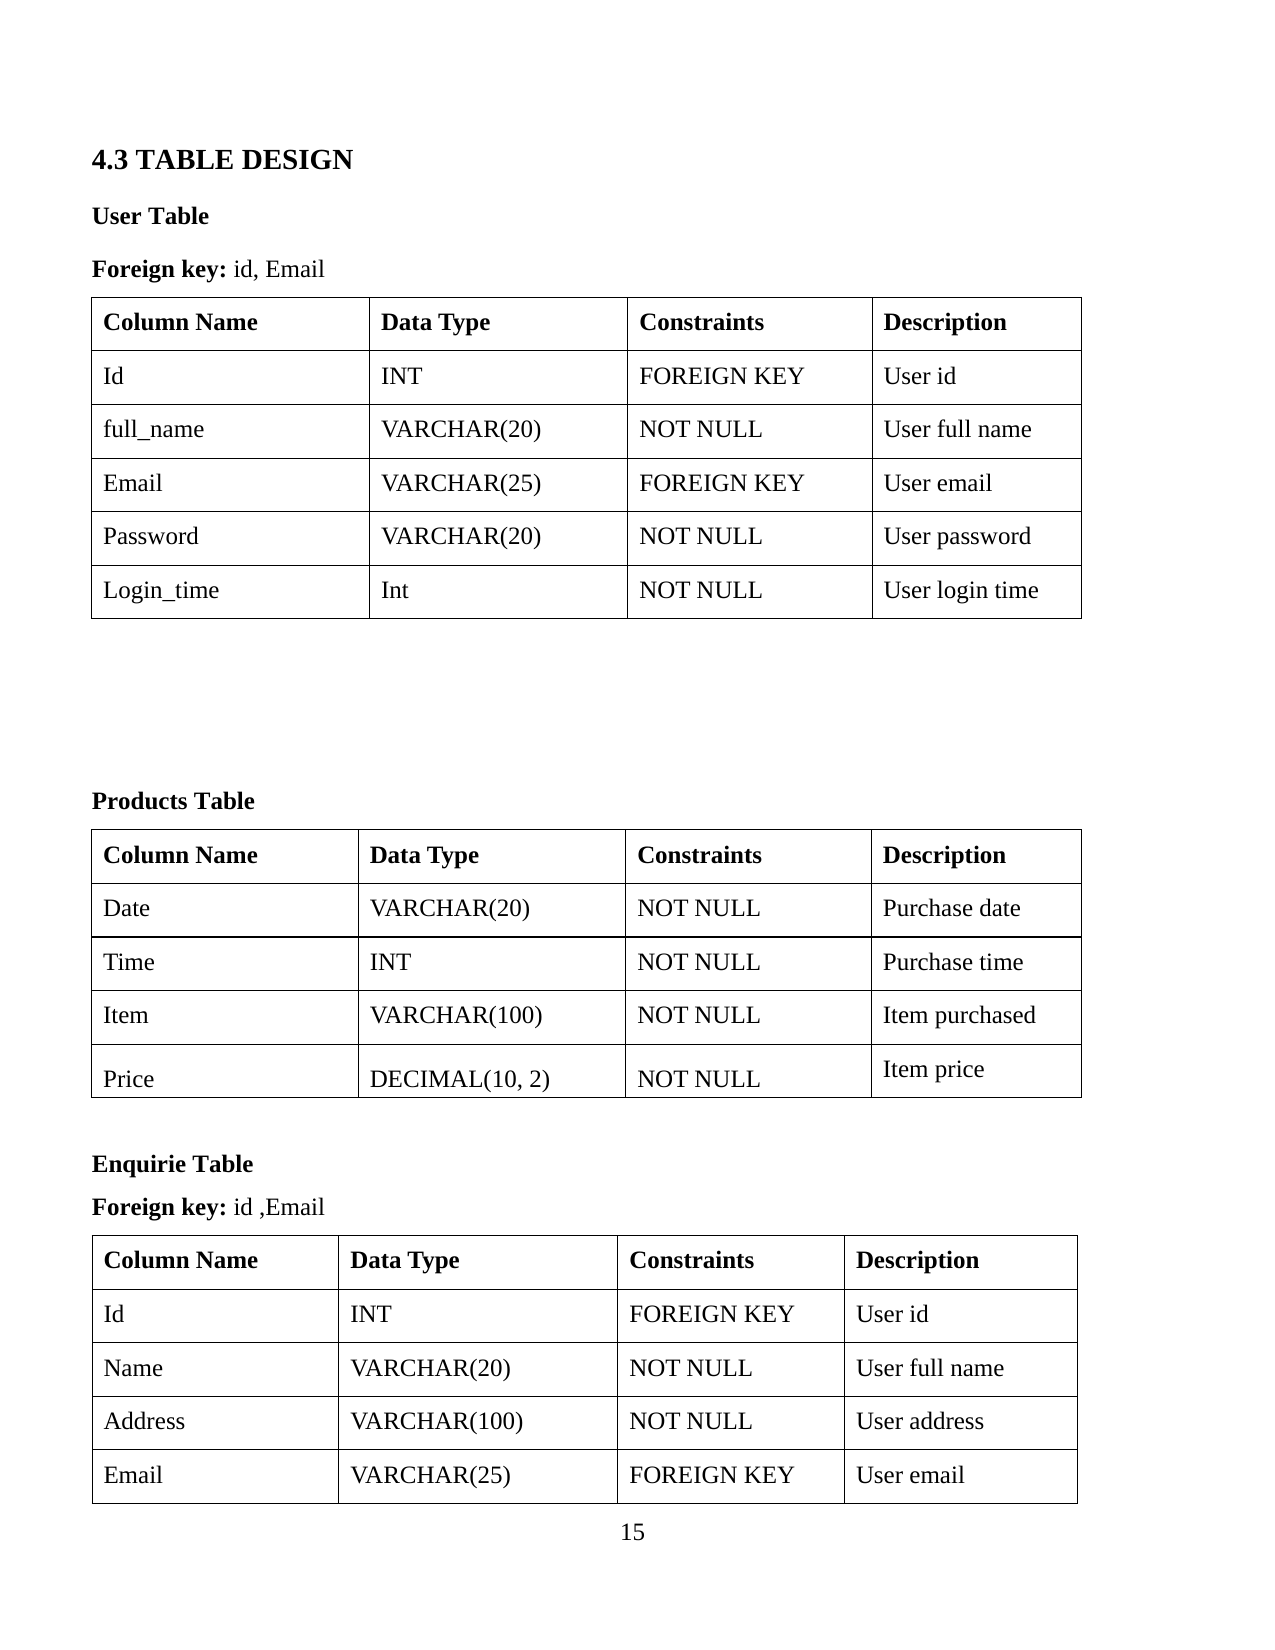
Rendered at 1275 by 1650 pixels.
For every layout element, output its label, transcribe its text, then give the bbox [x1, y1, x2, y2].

table_cell User address [845, 1397, 1077, 1449]
table_cell Email [93, 1450, 338, 1503]
table_cell INT [370, 351, 627, 404]
table_cell NOT NULL [618, 1397, 844, 1449]
table_cell User id [845, 1290, 1077, 1342]
table_header Data Type [359, 830, 625, 883]
table_cell Name [93, 1343, 338, 1396]
table_cell FOREIGN KEY [618, 1450, 844, 1503]
table_cell VARCHAR(25) [370, 459, 627, 511]
table_cell User full name [845, 1343, 1077, 1396]
table_cell NOT NULL [626, 1045, 871, 1097]
table_cell VARCHAR(20) [370, 405, 627, 457]
table_cell VARCHAR(100) [359, 991, 625, 1043]
table_cell DECIMAL(10, 2) [359, 1045, 625, 1097]
table_header Description [845, 1236, 1077, 1289]
table_cell Id [92, 351, 369, 404]
table_cell Int [370, 566, 627, 618]
text Products Table [92, 786, 1173, 815]
text User Table [92, 201, 1173, 230]
table_cell full_name [92, 405, 369, 457]
table_header Column Name [93, 1236, 338, 1289]
table_header Description [873, 298, 1081, 350]
table_header Constraints [626, 830, 871, 883]
table_header Constraints [618, 1236, 844, 1289]
table_cell User id [873, 351, 1081, 404]
table_cell NOT NULL [626, 884, 871, 936]
text 4.3 TABLE DESIGN [92, 142, 1173, 176]
table_header Data Type [370, 298, 627, 350]
table_header Column Name [92, 298, 369, 350]
table_cell Address [93, 1397, 338, 1449]
table_cell VARCHAR(100) [339, 1397, 617, 1449]
table_cell VARCHAR(20) [339, 1343, 617, 1396]
table_cell Date [92, 884, 358, 936]
table_header Column Name [92, 830, 358, 883]
table_cell VARCHAR(20) [359, 884, 625, 936]
table_cell INT [339, 1290, 617, 1342]
table_cell INT [359, 938, 625, 990]
table_cell FOREIGN KEY [618, 1290, 844, 1342]
table_cell User login time [873, 566, 1081, 618]
table_cell Item price [872, 1045, 1081, 1097]
table_header Data Type [339, 1236, 617, 1289]
table_cell Login_time [92, 566, 369, 618]
table_cell NOT NULL [626, 991, 871, 1043]
table_cell VARCHAR(20) [370, 512, 627, 564]
table_cell Email [92, 459, 369, 511]
table_cell Item [92, 991, 358, 1043]
table_cell User password [873, 512, 1081, 564]
table_cell Item purchased [872, 991, 1081, 1043]
table_cell NOT NULL [628, 512, 872, 564]
table_cell NOT NULL [628, 405, 872, 457]
table_cell Password [92, 512, 369, 564]
table_cell NOT NULL [626, 938, 871, 990]
table_cell Purchase time [872, 938, 1081, 990]
text Enquirie Table [92, 1149, 1173, 1178]
text Foreign key: id, Email [92, 254, 1173, 282]
table_cell NOT NULL [628, 566, 872, 618]
table_header Description [872, 830, 1081, 883]
text Foreign key: id ,Email [92, 1192, 1173, 1221]
table_cell Time [92, 938, 358, 990]
table_cell Price [92, 1045, 358, 1097]
table_cell Id [93, 1290, 338, 1342]
table_cell User email [845, 1450, 1077, 1503]
table_cell NOT NULL [618, 1343, 844, 1396]
table_cell FOREIGN KEY [628, 351, 872, 404]
table_cell Purchase date [872, 884, 1081, 936]
table_cell User email [873, 459, 1081, 511]
table_header Constraints [628, 298, 872, 350]
table_cell FOREIGN KEY [628, 459, 872, 511]
table_cell VARCHAR(25) [339, 1450, 617, 1503]
table_cell User full name [873, 405, 1081, 457]
